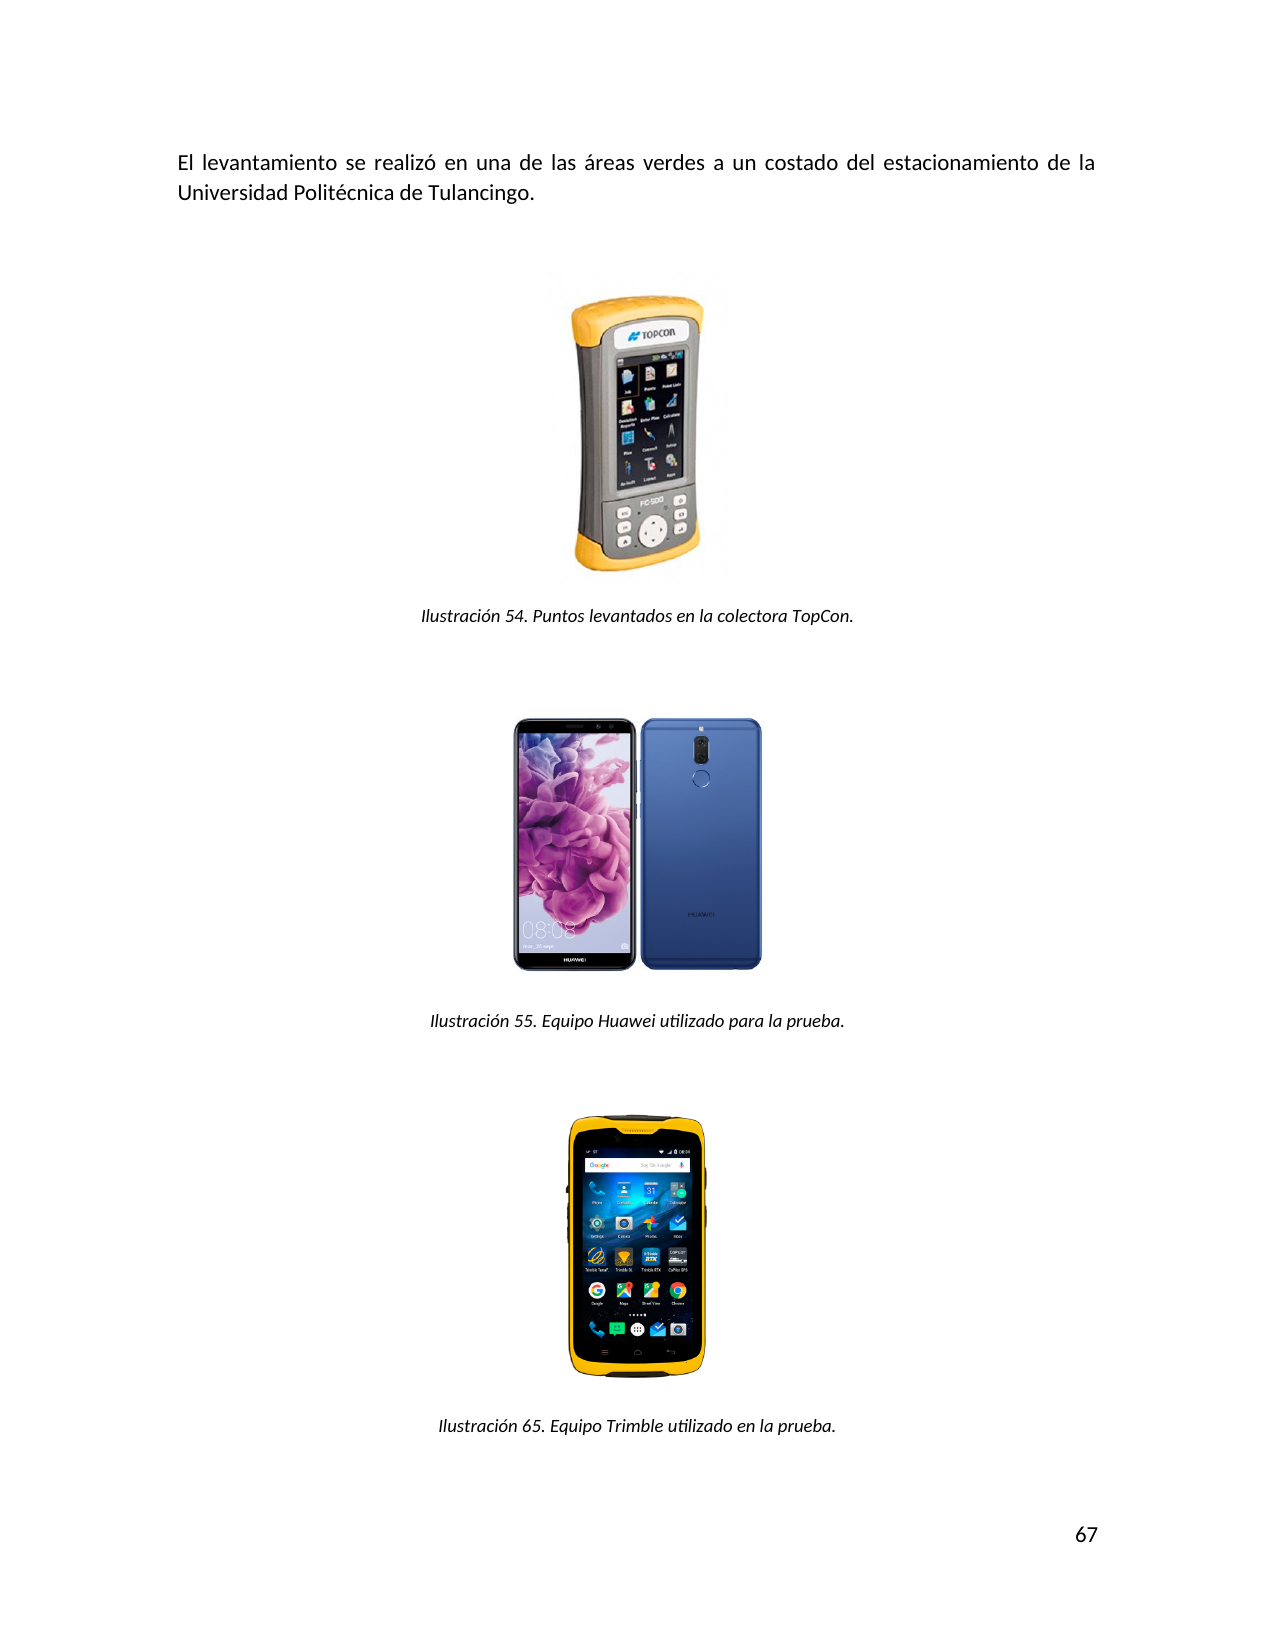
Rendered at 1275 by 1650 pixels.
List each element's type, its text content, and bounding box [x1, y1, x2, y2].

text Ilustración 65. Equipo Trimble utilizado en la prueba. [177, 1414, 1098, 1437]
text El levantamiento se realizó en una de las áreas verdes a un costado del estacionamiento de la Universidad Politécnica de Tulancingo. [177, 148, 1098, 206]
picture [489, 694, 786, 991]
picture [520, 1099, 755, 1395]
picture [545, 271, 730, 586]
